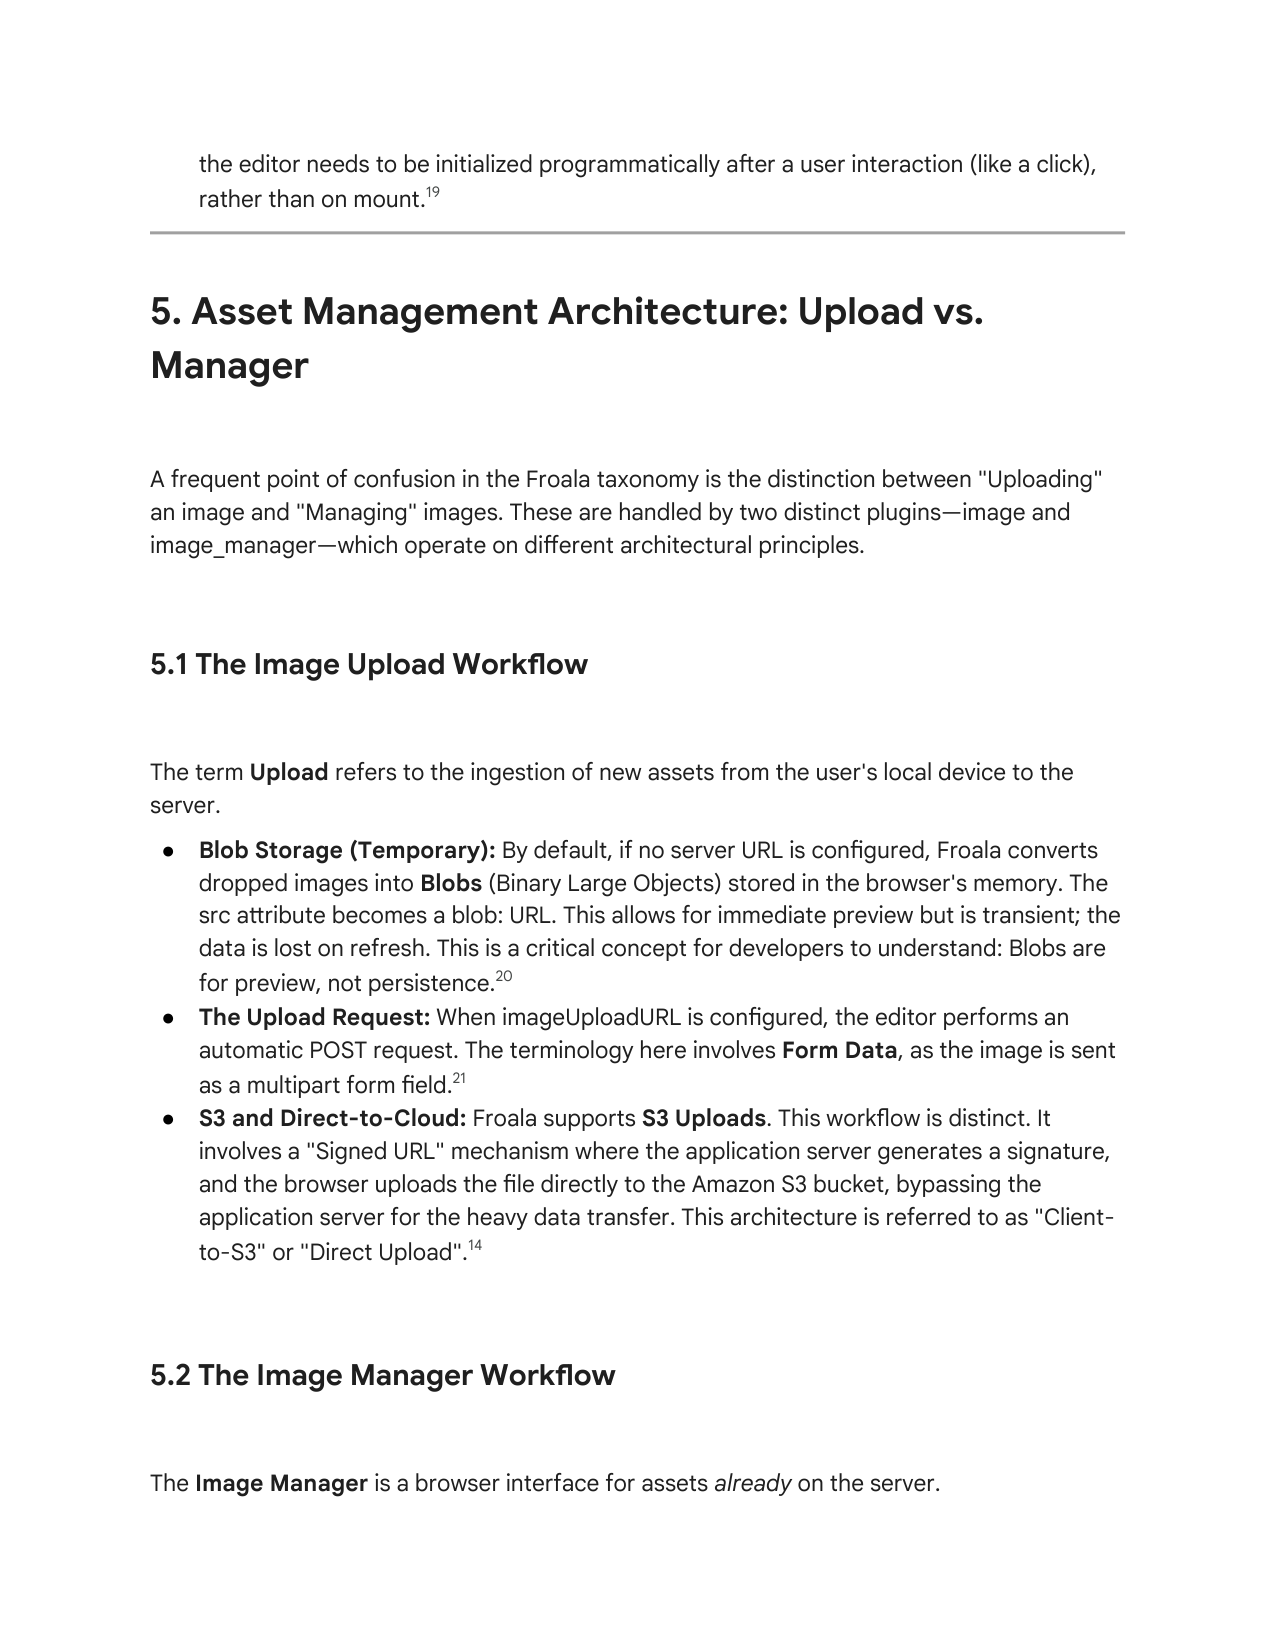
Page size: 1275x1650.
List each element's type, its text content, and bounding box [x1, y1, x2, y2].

text The term Upload refers to the ingestion of new assets from the user's local device to the server. [150, 758, 1125, 820]
text The Image Manager is a browser interface for assets already on the server. [150, 1469, 1125, 1498]
list Blob Storage (Temporary): By default, if no server URL is configured, Froala converts dropped images into Blobs (Binary Large Objects) stored in the browser's memory. The src attribute becomes a blob: URL. This allows for immediate preview but is transient; the data is lost on refresh. This is a critical concept for developers to understand: Blobs are for preview, not persistence.20 [161, 836, 1125, 999]
subtitle 5.2 The Image Manager Workflow [150, 1357, 1125, 1394]
subtitle 5.1 The Image Upload Workflow [150, 646, 1125, 683]
subtitle 5. Asset Management Architecture: Upload vs. Manager [150, 288, 1125, 389]
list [161, 150, 1125, 214]
list S3 and Direct-to-Cloud: Froala supports S3 Uploads. This workflow is distinct. It involves a "Signed URL" mechanism where the application server generates a signature, and the browser uploads the file directly to the Amazon S3 bucket, bypassing the application server for the heavy data transfer. This architecture is referred to as "Client-to-S3" or "Direct Upload".14 [161, 1105, 1125, 1267]
text A frequent point of confusion in the Froala taxonomy is the distinction between "Uploading" an image and "Managing" images. These are handled by two distinct plugins—image and image_manager—which operate on different architectural principles. [150, 466, 1125, 560]
list The Upload Request: When imageUploadURL is configured, the editor performs an automatic POST request. The terminology here involves Form Data, as the image is sent as a multipart form field.21 [161, 1003, 1125, 1100]
